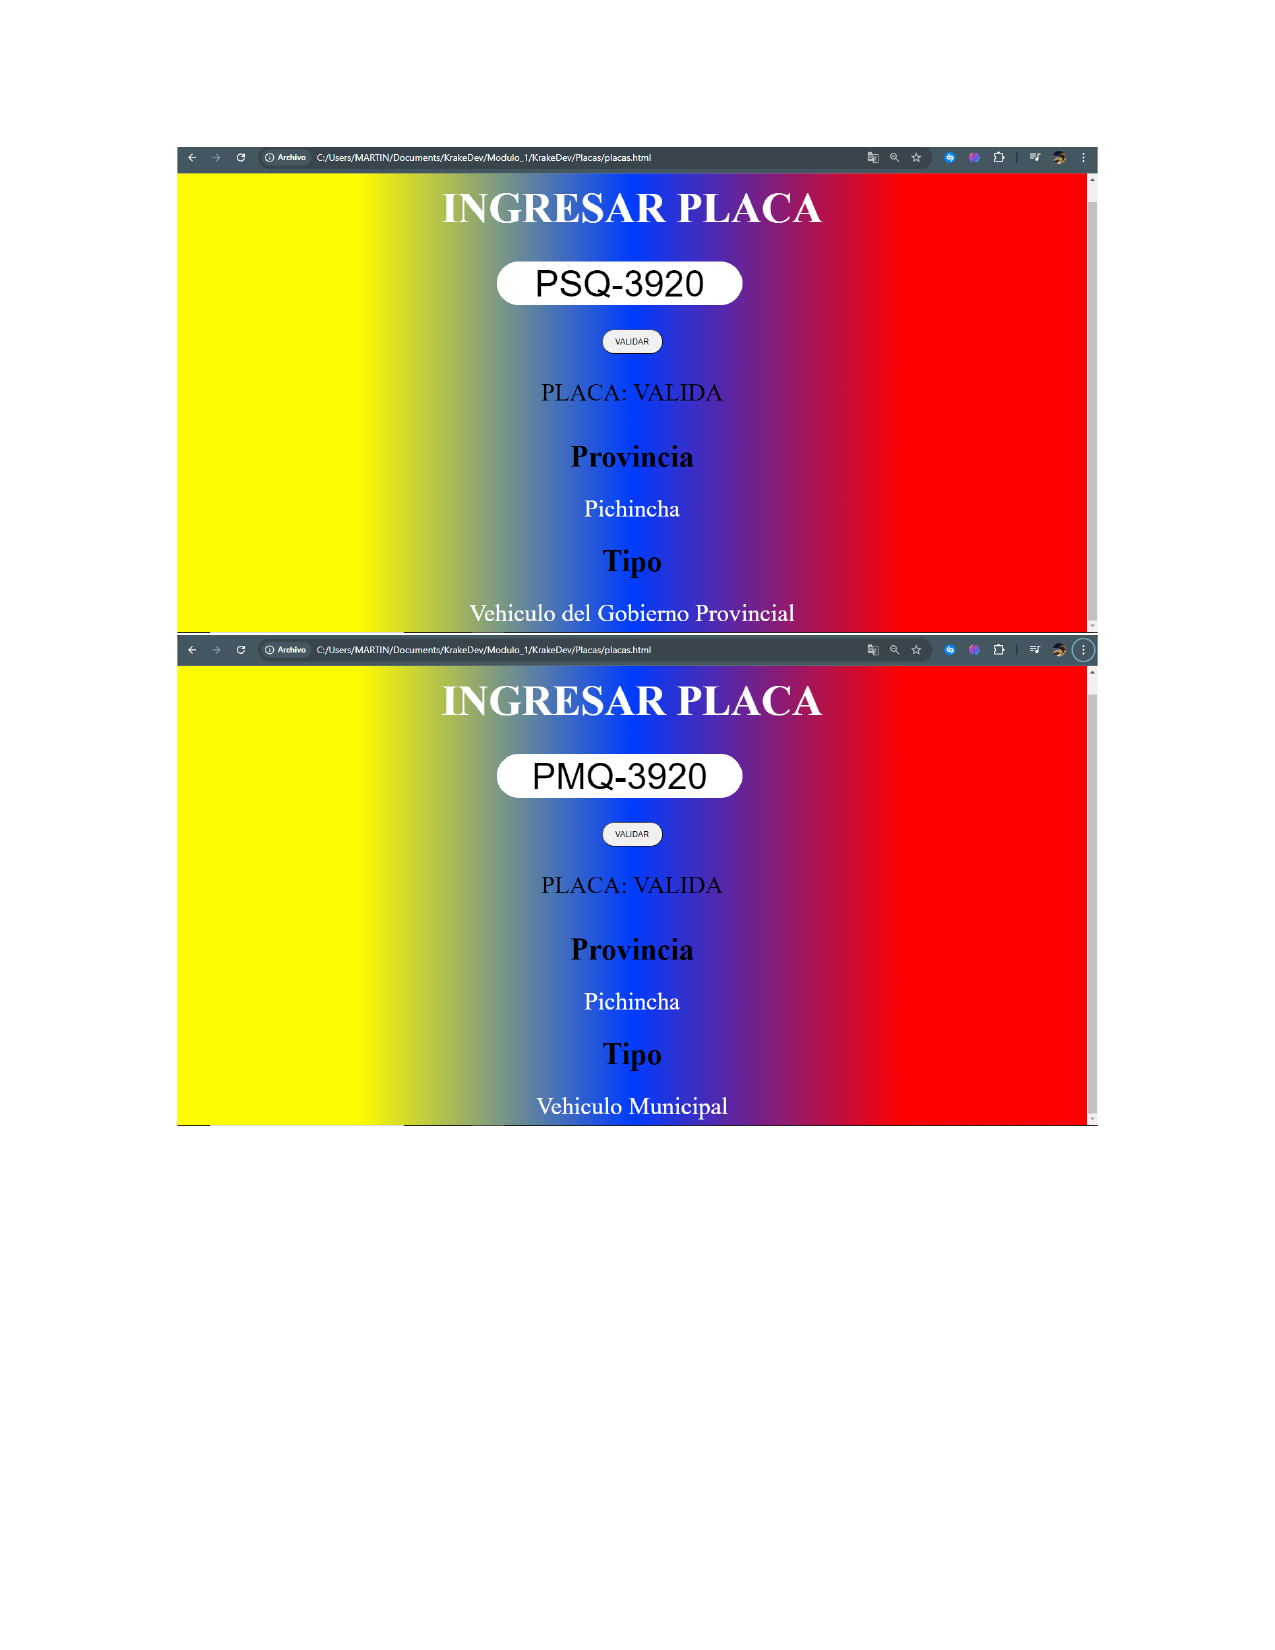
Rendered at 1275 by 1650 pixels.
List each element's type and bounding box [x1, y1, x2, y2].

picture [177, 635, 1098, 1126]
picture [177, 147, 1098, 633]
